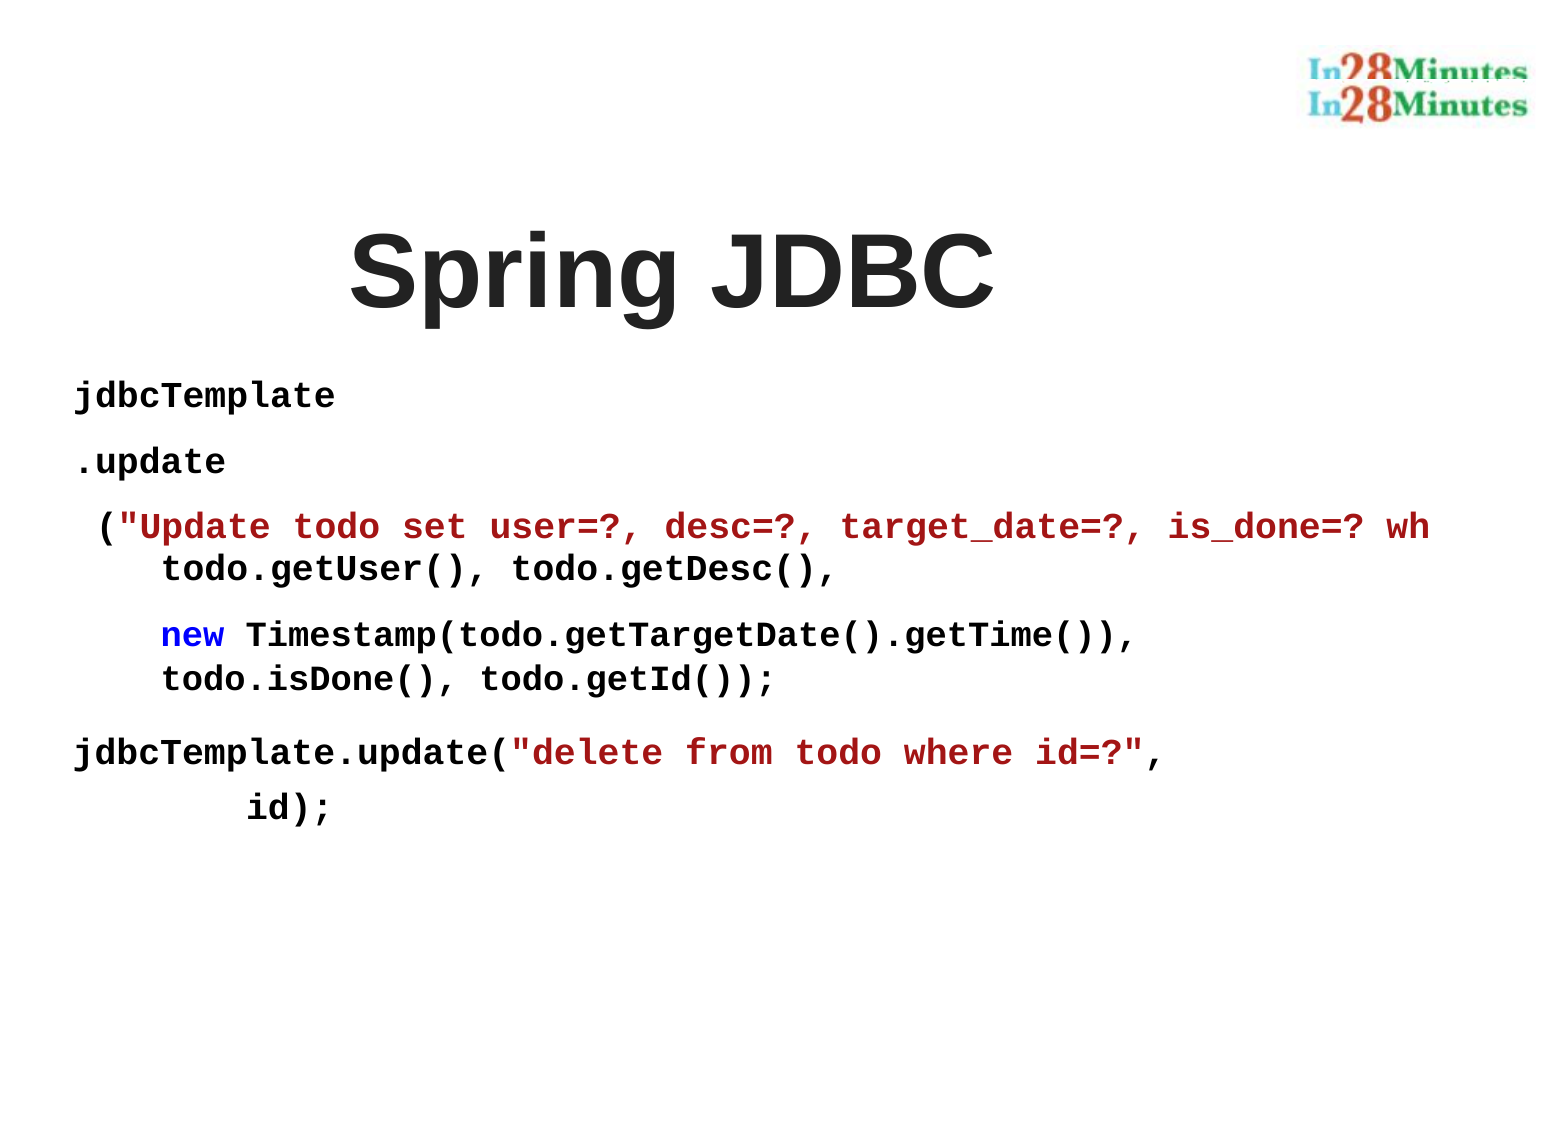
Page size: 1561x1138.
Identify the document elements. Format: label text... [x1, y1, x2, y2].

text Spring JDBC [73, 208, 1481, 329]
text new Timestamp(todo.getTargetDate().getTime()), todo.isDone(), todo.getId()); [160, 617, 1229, 701]
text jdbcTemplate [73, 377, 1489, 419]
text ("Update todo set user=?, desc=?, target_date=?, is_done=? wh todo.getUser(), todo.getDesc(), [96, 508, 1489, 592]
text .update [73, 443, 1489, 484]
text jdbcTemplate.update("delete from todo where id=?", id); [72, 734, 1229, 830]
picture [1272, 45, 1536, 212]
